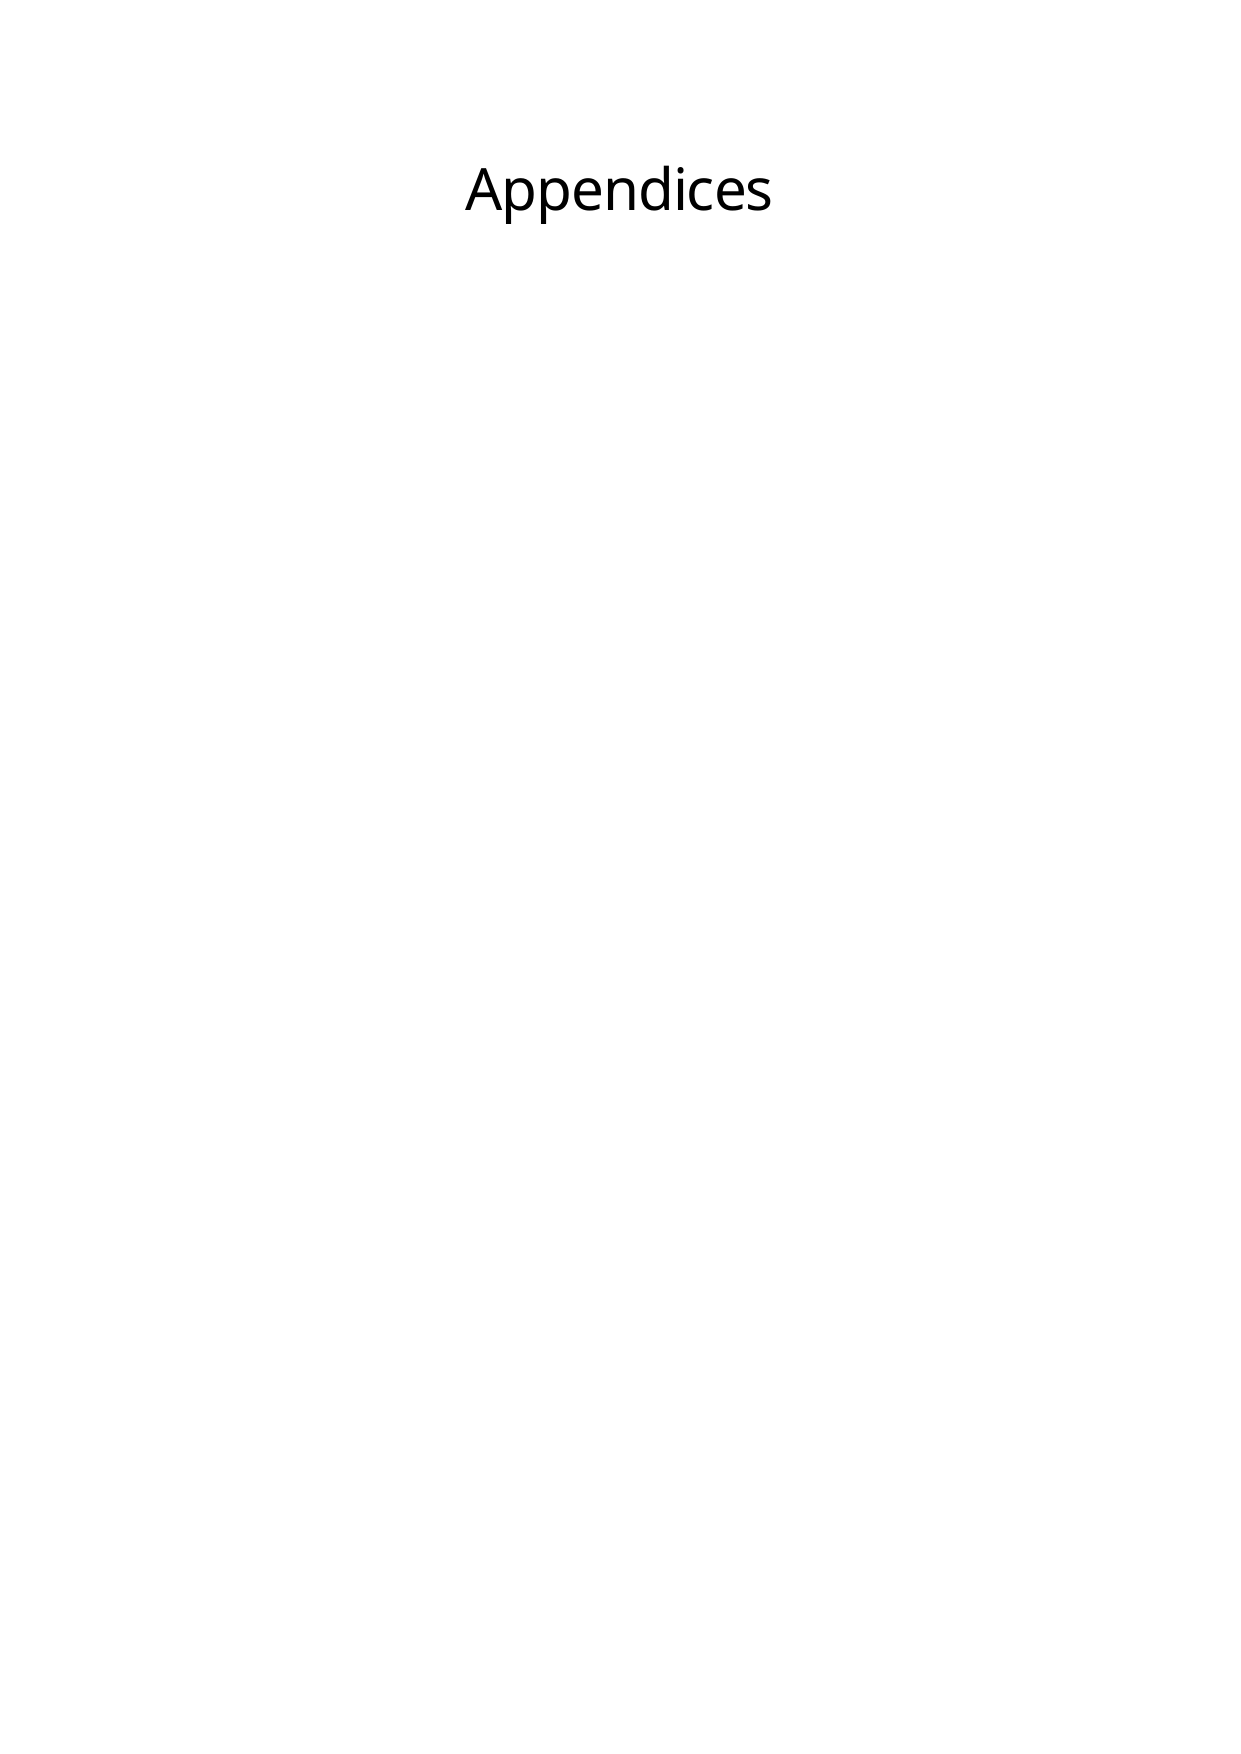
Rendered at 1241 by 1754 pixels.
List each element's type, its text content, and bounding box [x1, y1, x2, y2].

title Appendices [118, 148, 1122, 227]
